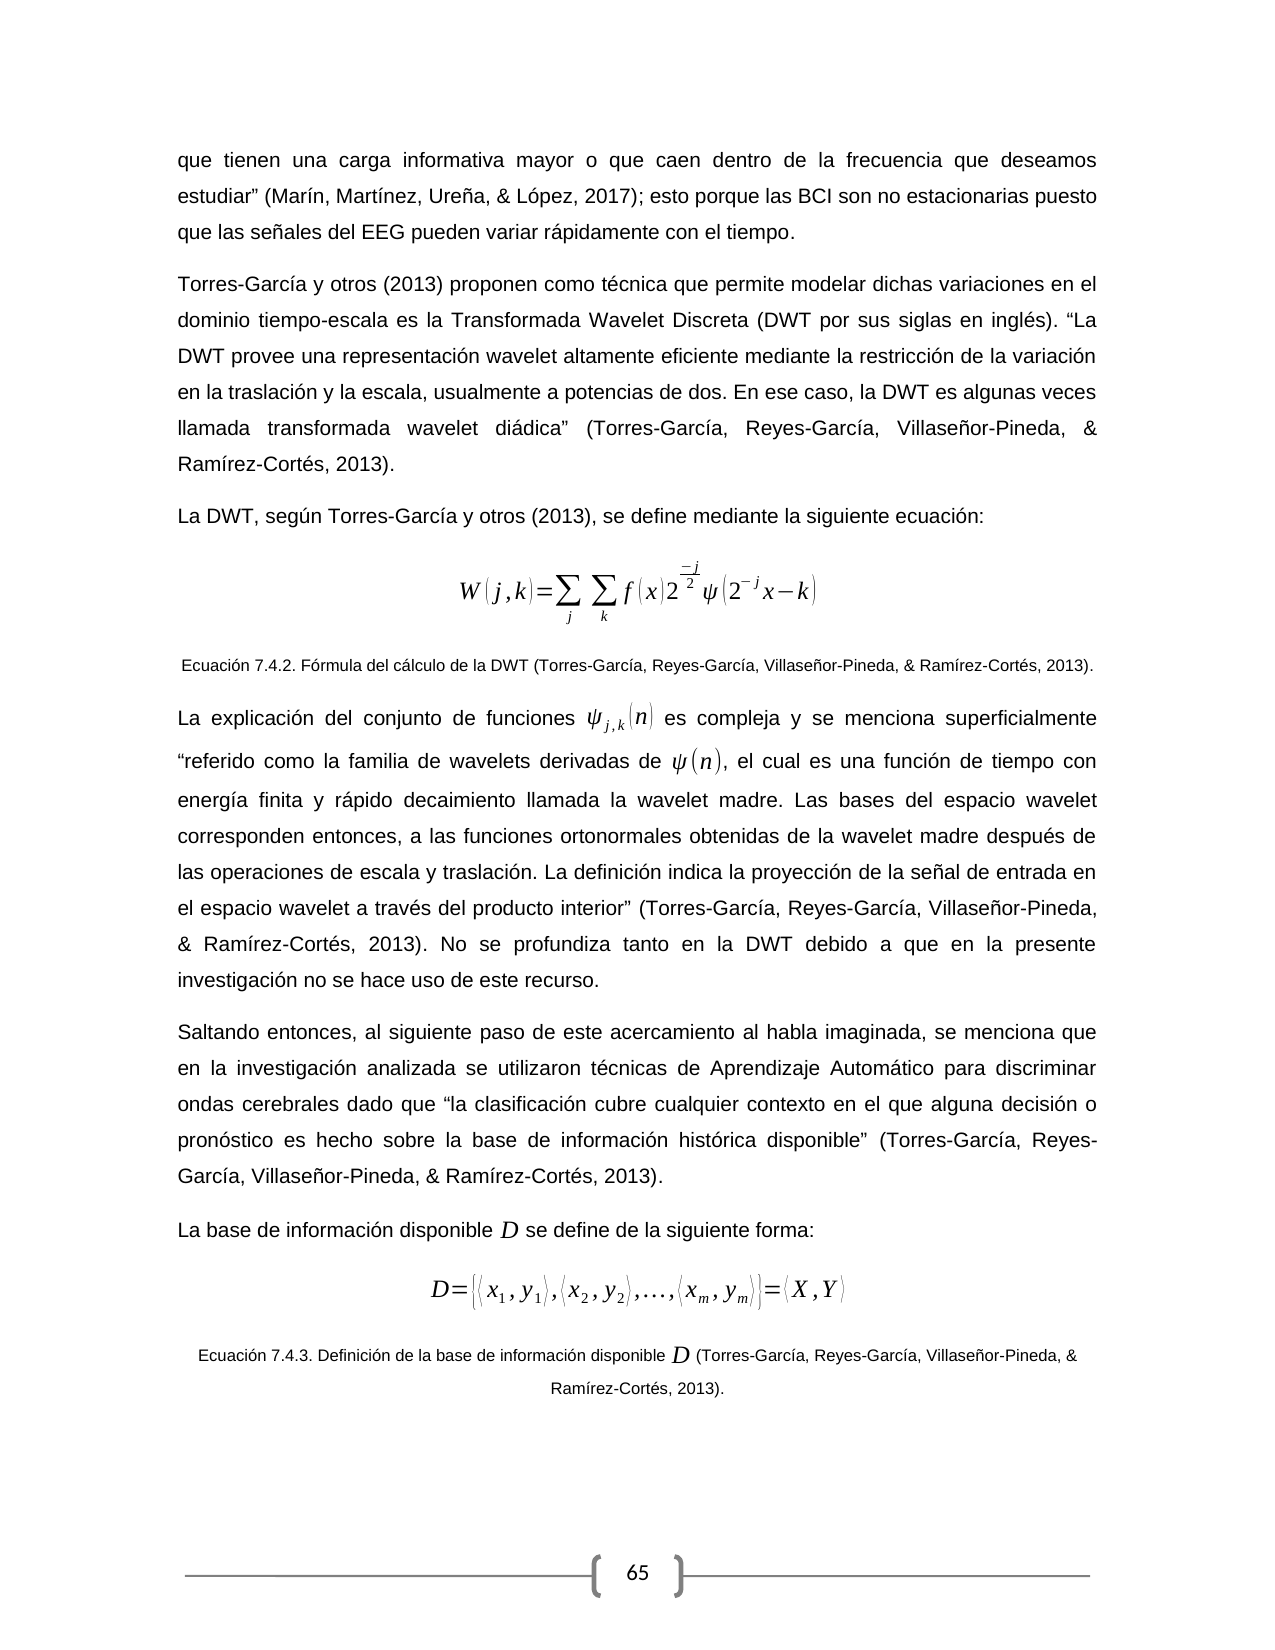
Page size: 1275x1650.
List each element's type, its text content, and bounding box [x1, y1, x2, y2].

text Ecuación 7.4.2. Fórmula del cálculo de la DWT . [177, 656, 1098, 675]
text La explicación del conjunto de funciones es compleja y se menciona superficialmente “referido como la familia de wavelets derivadas de , el cual es una función de tiempo con energía finita y rápido decaimiento llamada la wavelet madre. Las bases del espacio wavelet corresponden entonces, a las funciones ortonormales obtenidas de la wavelet madre después de las operaciones de escala y traslación. La definición indica la proyección de la señal de entrada en el espacio wavelet a través del producto interior” . No se profundiza tanto en la DWT debido a que en la presente investigación no se hace uso de este recurso. [177, 701, 1098, 991]
text Torres-García y otros (2013) proponen como técnica que permite modelar dichas variaciones en el dominio tiempo-escala es la Transformada Wavelet Discreta (DWT por sus siglas en inglés). “La DWT provee una representación wavelet altamente eficiente mediante la restricción de la variación en la traslación y la escala, usualmente a potencias de dos. En ese caso, la DWT es algunas veces llamada transformada wavelet diádica” . [177, 272, 1098, 476]
text La DWT, según Torres-García y otros (2013), se define mediante la siguiente ecuación: [177, 504, 1098, 528]
text Ecuación 7.4.3. Definición de la base de información disponible . [177, 1341, 1098, 1398]
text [177, 148, 1098, 243]
text La base de información disponible se define de la siguiente forma: [177, 1216, 1098, 1244]
text Saltando entonces, al siguiente paso de este acercamiento al habla imaginada, se menciona que en la investigación analizada se utilizaron técnicas de Aprendizaje Automático para discriminar ondas cerebrales dado que “la clasificación cubre cualquier contexto en el que alguna decisión o pronóstico es hecho sobre la base de información histórica disponible” . [177, 1020, 1098, 1188]
